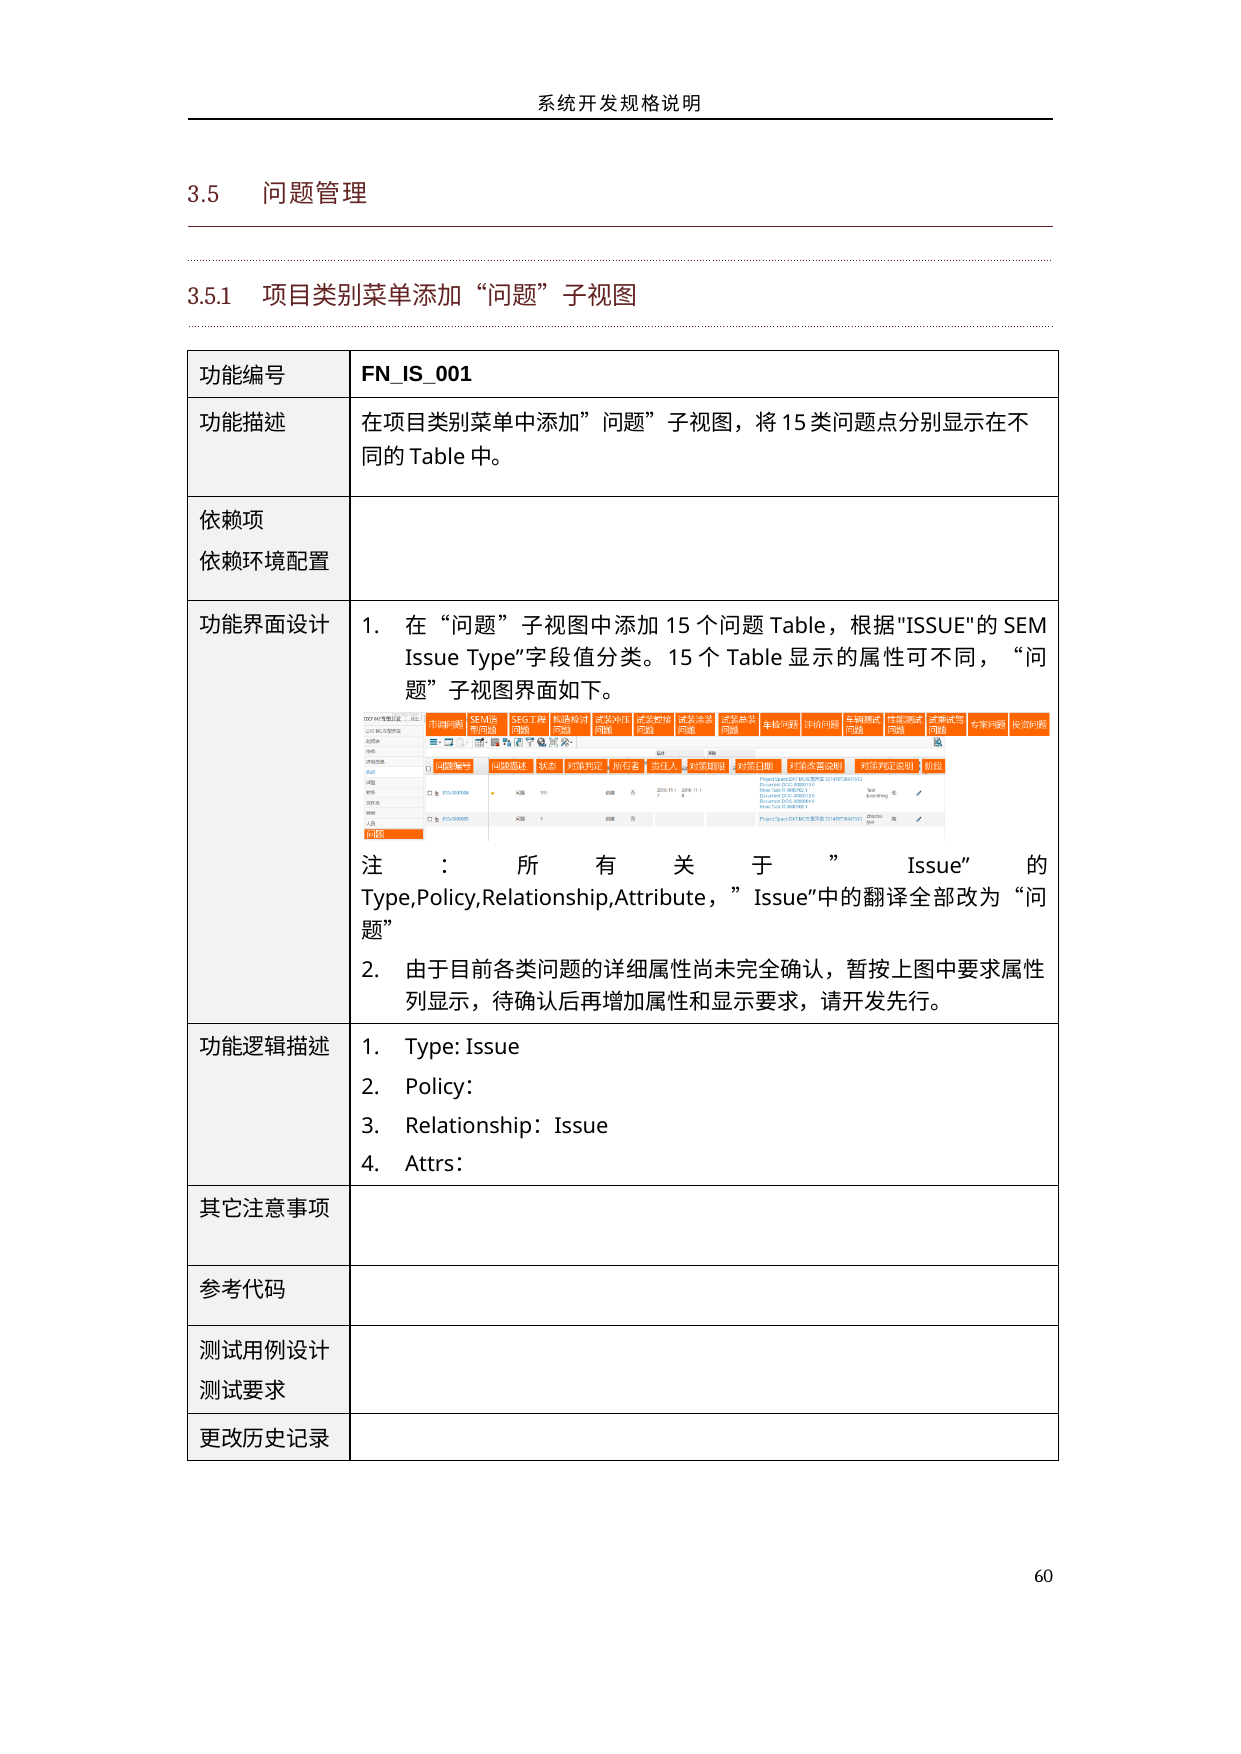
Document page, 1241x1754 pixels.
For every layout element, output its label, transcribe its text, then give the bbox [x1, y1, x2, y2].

table_cell 在项目类别菜单中添加”问题”子视图，将15类问题点分别显示在不同的Table中。 [351, 398, 1058, 496]
table_cell 测试用例设计 测试要求 [188, 1326, 349, 1413]
table_cell [351, 1414, 1058, 1460]
table_cell [351, 497, 1058, 600]
table_cell 在“问题”子视图中添加15个问题Table，根据"ISSUE"的SEM Issue Type”字段值分类。15个Table显示的属性可不同，“问题”子视图界面如下。 注：所有关于”Issue”的Type,Policy,Relationship,Attribute，”Issue”中的翻译全部改为“问题” 由于目前各类问题的详细属性尚未完全确认，暂按上图中要求属性列显示，待确认后再增加属性和显示要求，请开发先行。 [351, 601, 1058, 1022]
table_cell 更改历史记录 [188, 1414, 349, 1460]
table_cell [351, 1186, 1058, 1265]
table_header FN_IS_001 [351, 351, 1058, 397]
table_cell 参考代码 [188, 1266, 349, 1325]
table_cell 功能描述 [188, 398, 349, 496]
picture [361, 711, 1052, 841]
subtitle 项目类别菜单添加“问题”子视图 [187, 260, 1053, 327]
table_cell [351, 1326, 1058, 1413]
table_cell 其它注意事项 [188, 1186, 349, 1265]
table_cell 功能界面设计 [188, 601, 349, 1022]
table_header 功能编号 [188, 351, 349, 397]
table_cell Type: Issue Policy： Relationship：Issue Attrs： [351, 1024, 1058, 1185]
subtitle 问题管理 [187, 159, 1053, 227]
table_cell [351, 1266, 1058, 1325]
table_cell 功能逻辑描述 [188, 1024, 349, 1185]
table_cell 依赖项 依赖环境配置 [188, 497, 349, 600]
